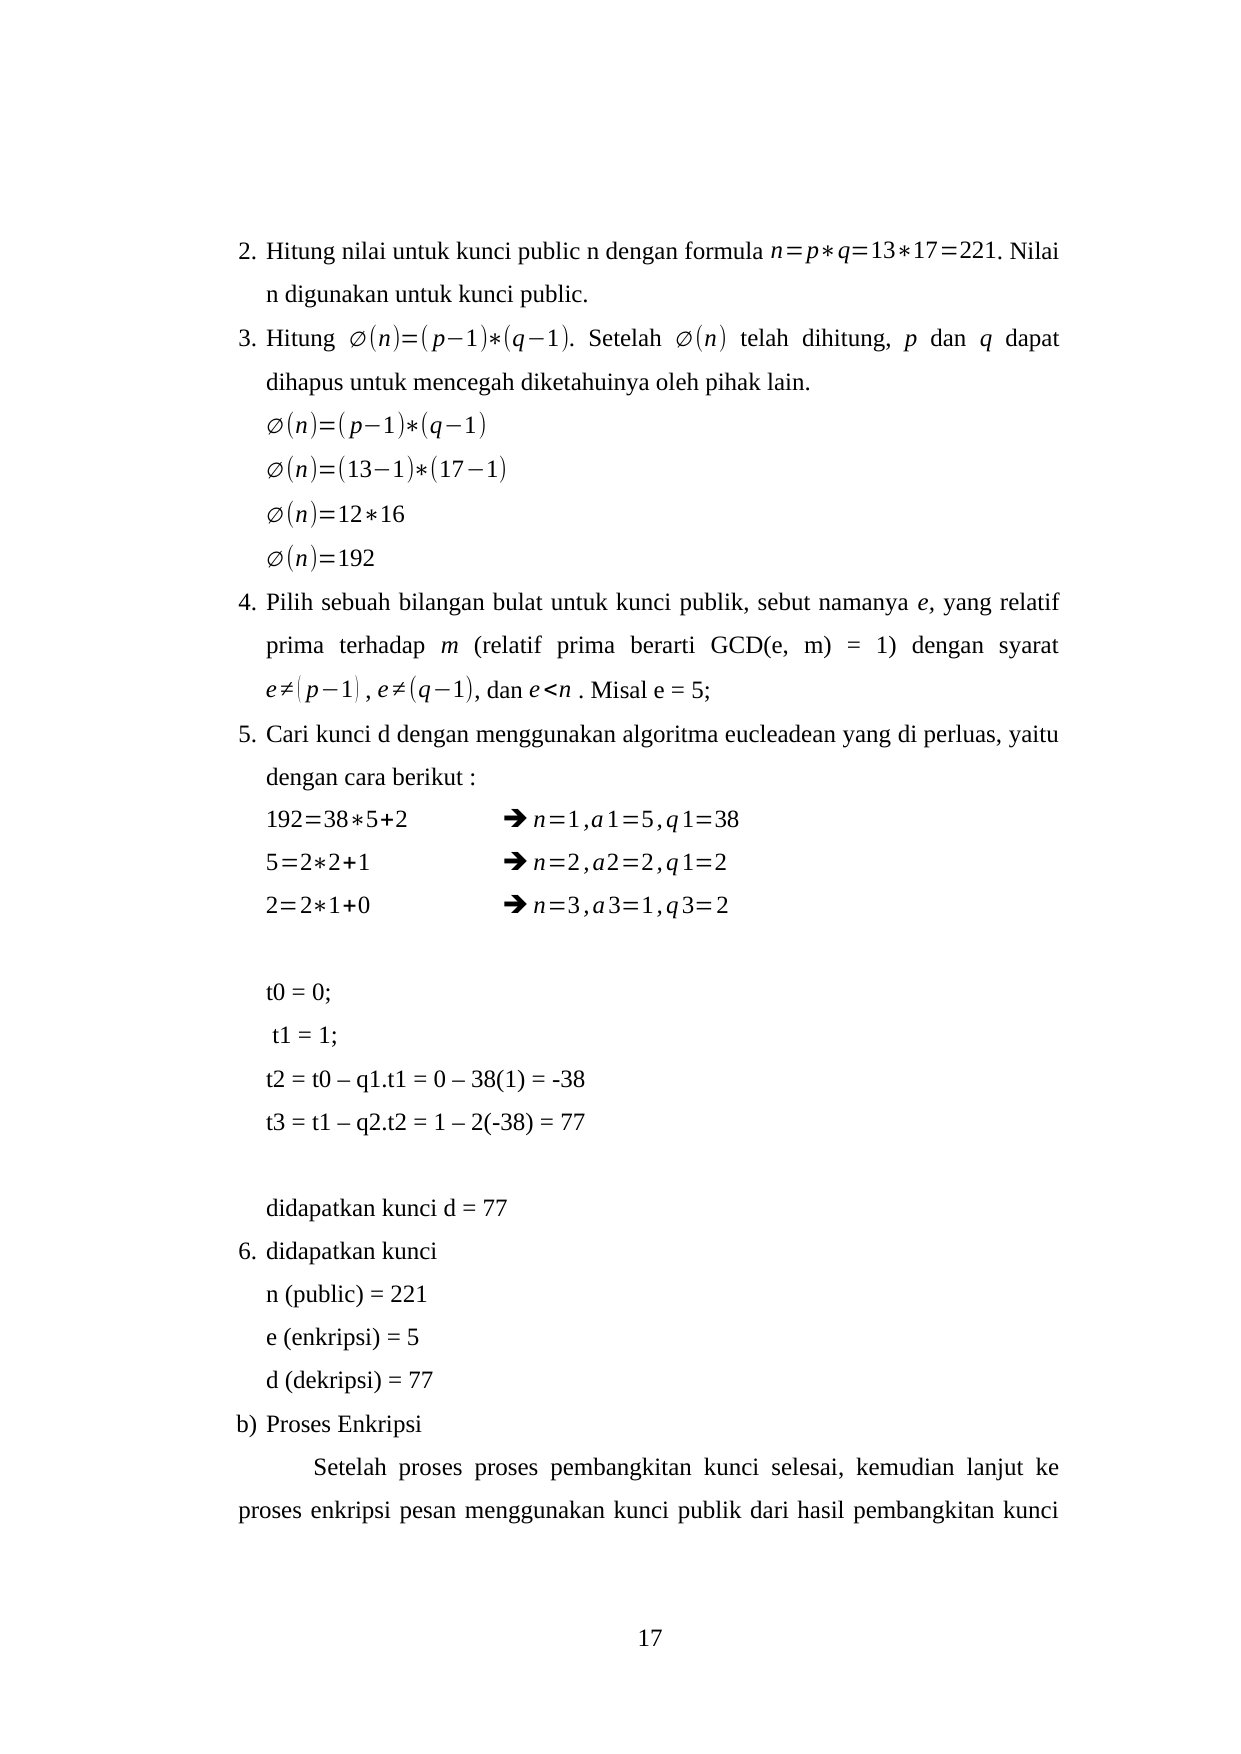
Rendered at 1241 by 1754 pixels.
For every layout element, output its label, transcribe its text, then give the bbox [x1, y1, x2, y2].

text didapatkan kunci d = 77 [266, 1193, 1059, 1222]
text t2 = t0 – q1.t1 = 0 – 38(1) = -38 [266, 1064, 1059, 1092]
list Pilih sebuah bilangan bulat untuk kunci publik, sebut namanya e, yang relatif prima terhadap m (relatif prima berarti GCD(e, m) = 1) dengan syarat , , dan . Misal e = 5; [238, 587, 1059, 704]
list Cari kunci d dengan menggunakan algoritma eucleadean yang di perluas, yaitu dengan cara berikut : [238, 719, 1059, 791]
text n (public) = 221 [266, 1279, 1059, 1308]
text t1 = 1; [266, 1021, 1059, 1049]
text d (dekripsi) = 77 [266, 1366, 1059, 1394]
text e (enkripsi) = 5 [266, 1322, 1059, 1351]
list Hitung nilai untuk kunci public n dengan formula . Nilai n digunakan untuk kunci public. [238, 236, 1059, 308]
list didapatkan kunci [238, 1236, 1059, 1265]
text t3 = t1 – q2.t2 = 1 – 2(-38) = 77 [266, 1107, 1059, 1136]
list Proses Enkripsi [236, 1409, 1059, 1437]
text t0 = 0; [266, 977, 1059, 1006]
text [238, 1452, 1059, 1524]
list Hitung . Setelah telah dihitung, p dan q dapat dihapus untuk mencegah diketahuinya oleh pihak lain. [238, 322, 1059, 396]
